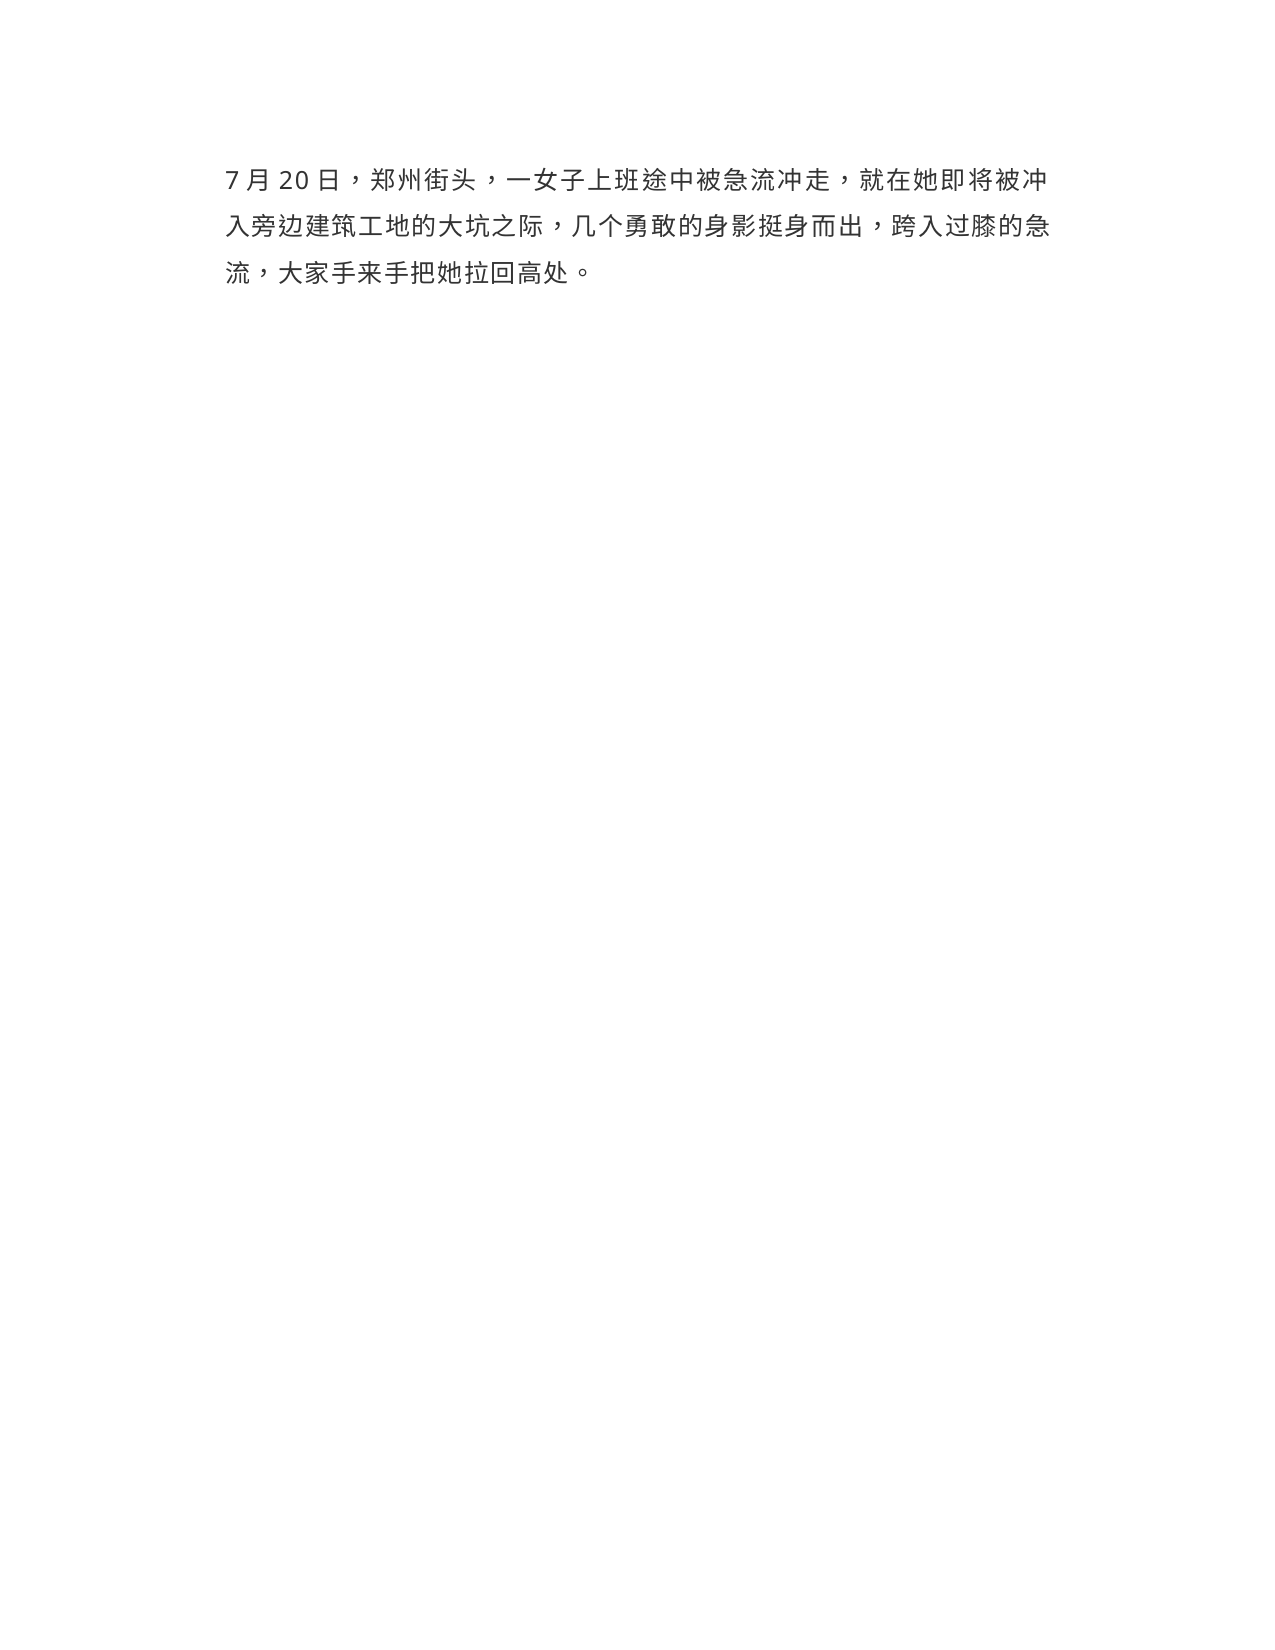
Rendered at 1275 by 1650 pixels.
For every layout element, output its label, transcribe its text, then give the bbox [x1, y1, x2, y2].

text 7月20日，郑州街头，一女子上班途中被急流冲走，就在她即将被冲入旁边建筑工地的大坑之际，几个勇敢的身影挺身而出，跨入过膝的急流，大家手来手把她拉回高处。 [225, 150, 1050, 289]
